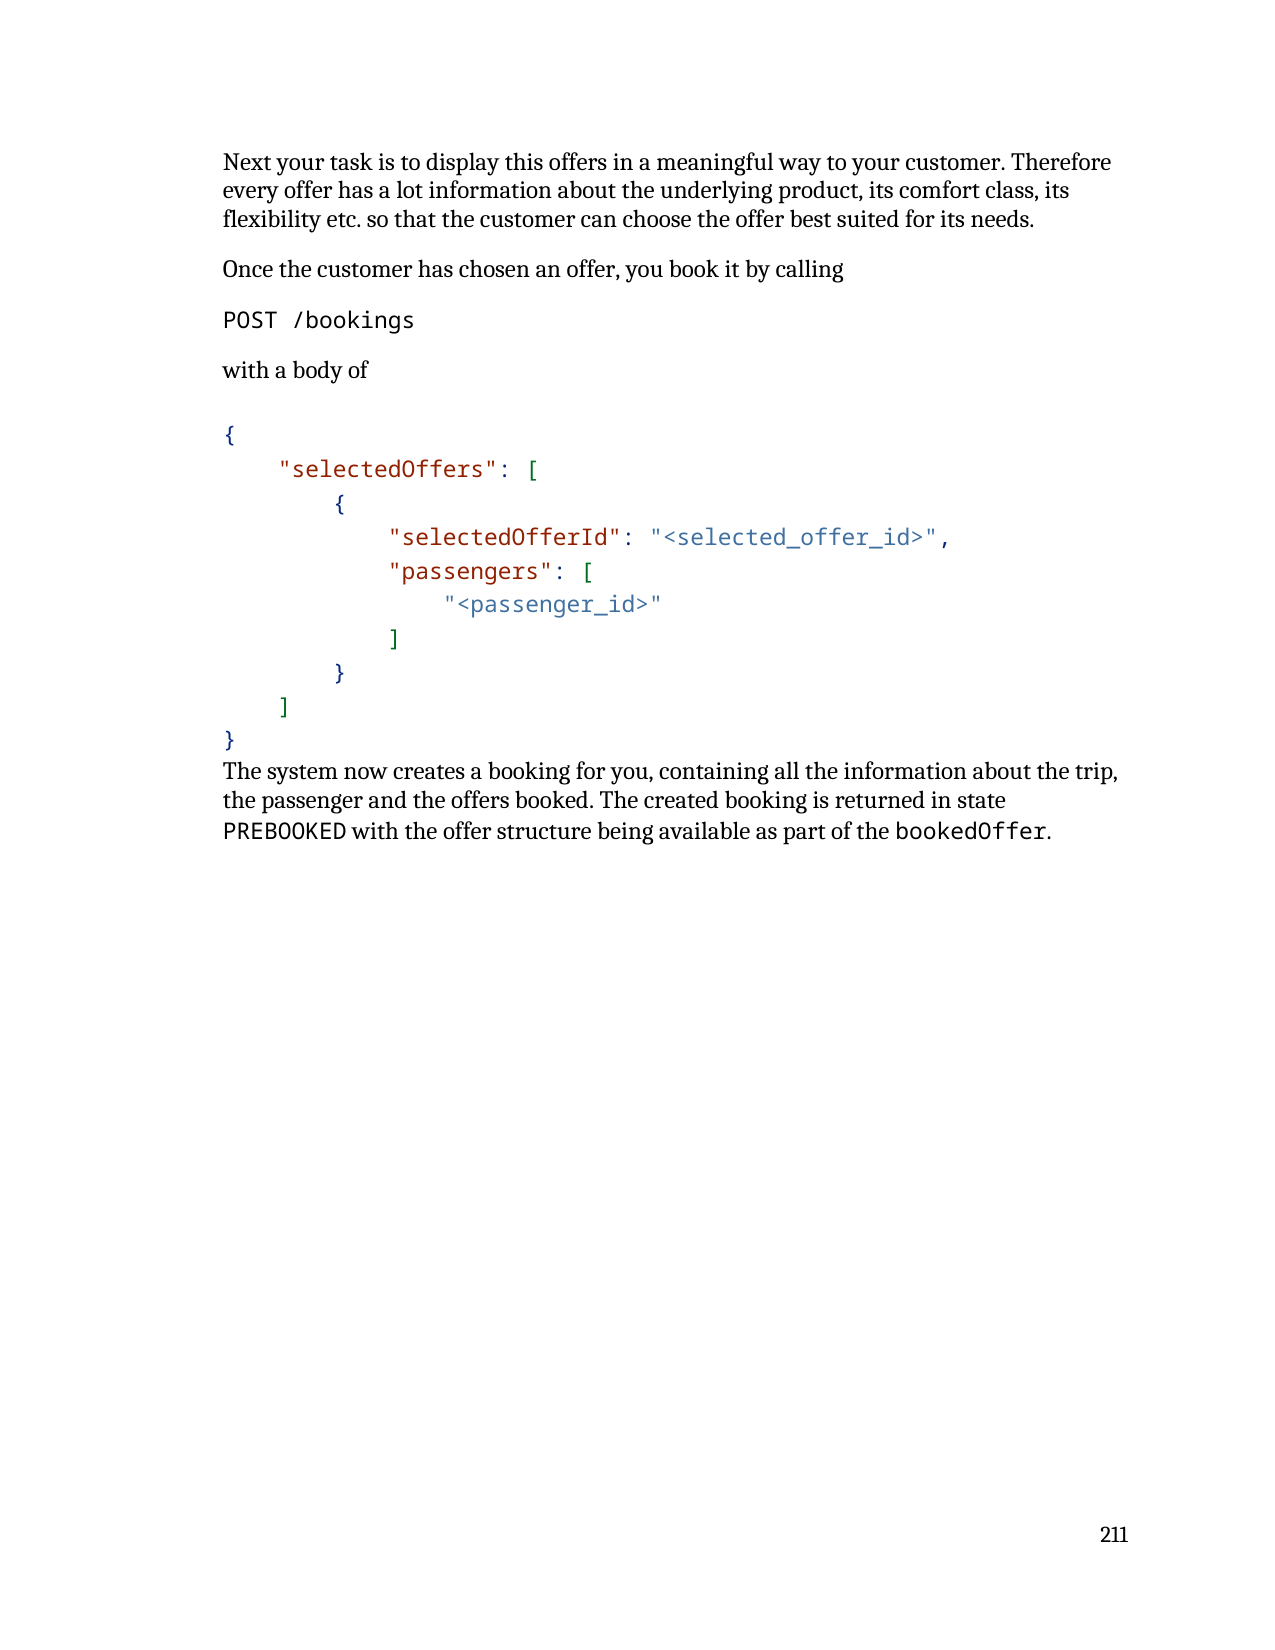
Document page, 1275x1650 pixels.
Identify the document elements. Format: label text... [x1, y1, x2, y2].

list POST /bookings [173, 304, 1127, 336]
subtitle { "selectedOffers": [ { "selectedOfferId": "<selected_offer_id>", "passengers": [ "<passenger_id>" ] } ] } [173, 410, 1127, 754]
list with a body of [173, 356, 1127, 385]
list The system now creates a booking for you, containing all the information about the trip, the passenger and the offers booked. The created booking is returned in state PREBOOKED with the offer structure being available as part of the bookedOffer. [173, 757, 1127, 846]
list Once the customer has chosen an offer, you book it by calling [173, 255, 1127, 283]
list Next your task is to display this offers in a meaningful way to your customer. Therefore every offer has a lot information about the underlying product, its comfort class, its flexibility etc. so that the customer can choose the offer best suited for its needs. [173, 148, 1127, 234]
